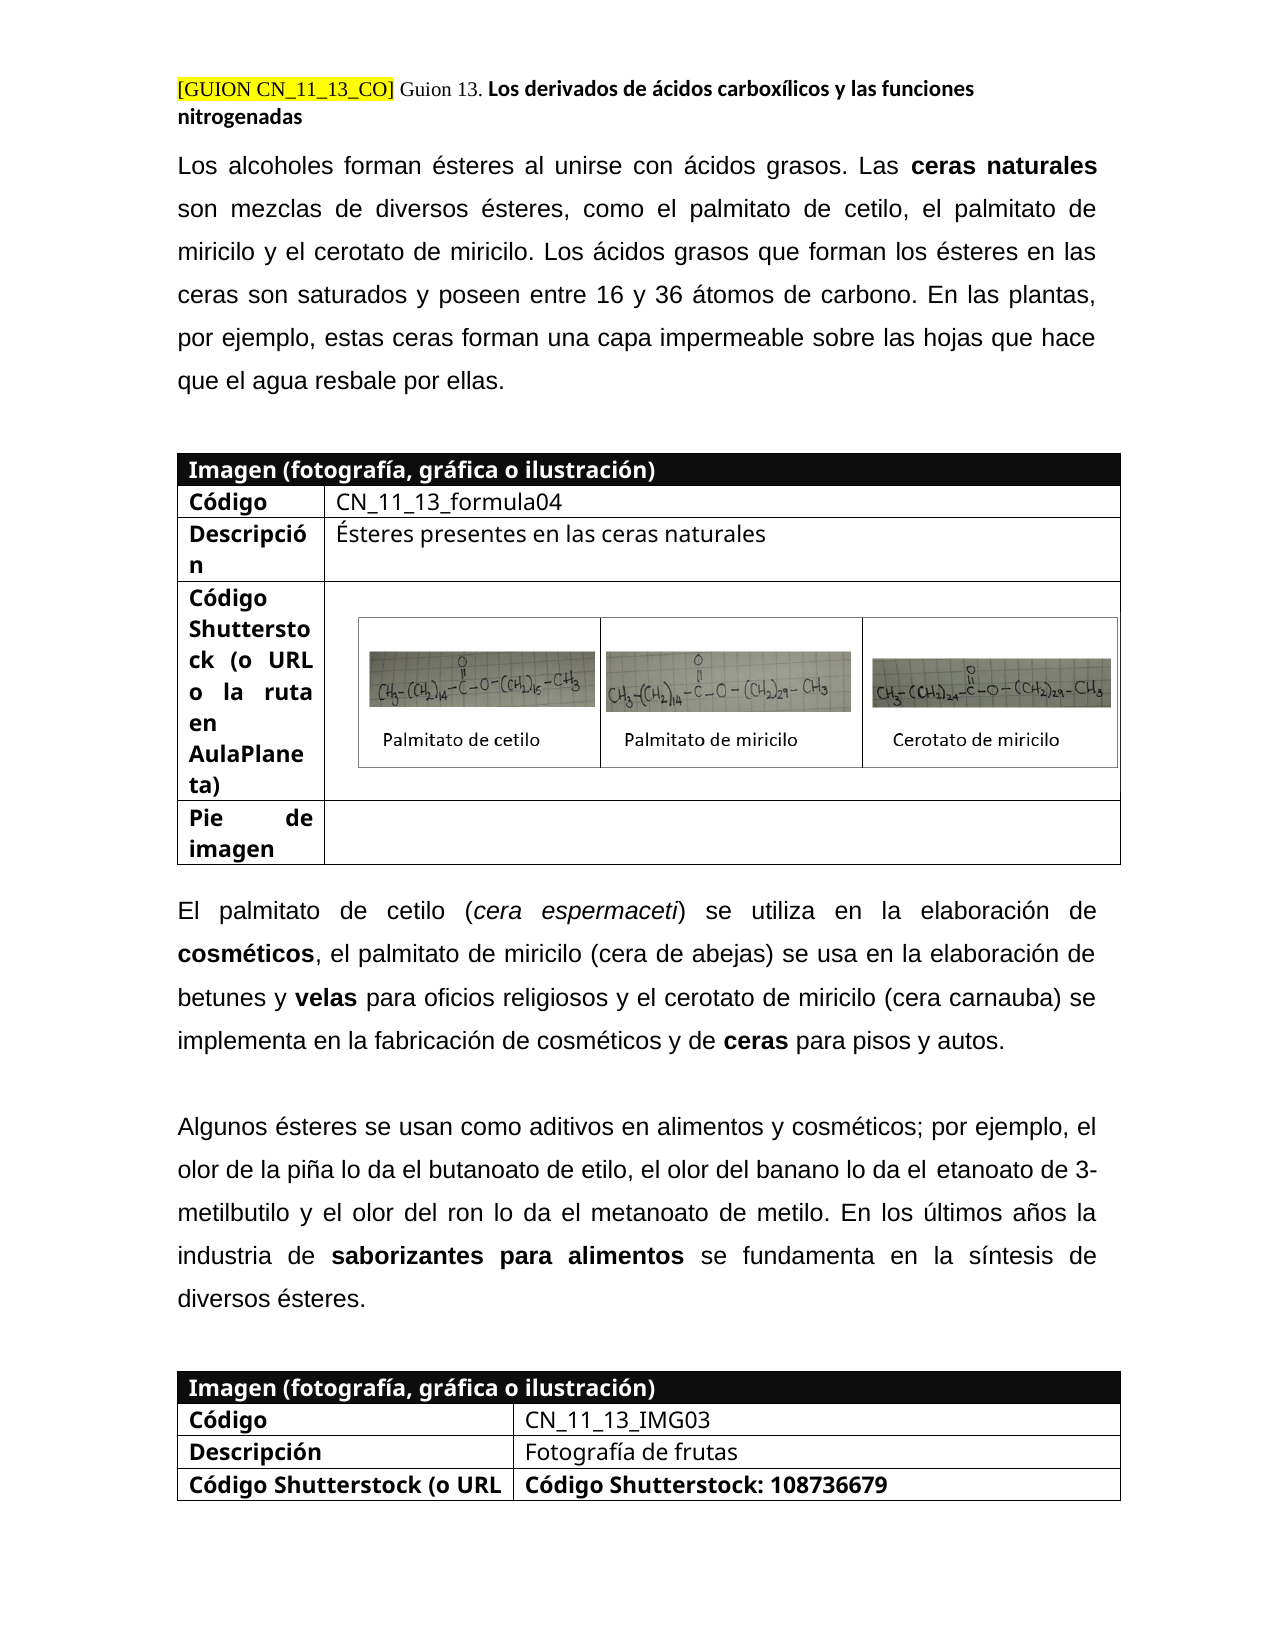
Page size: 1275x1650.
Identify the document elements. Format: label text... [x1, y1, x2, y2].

picture [335, 612, 1121, 792]
text Algunos ésteres se usan como aditivos en alimentos y cosméticos; por ejemplo, el olor de la piña lo da el butanoato de etilo, el olor del banano lo da el etanoato de 3-metilbutilo y el olor del ron lo da el metanoato de metilo. En los últimos años la industria de saborizantes para alimentos se fundamenta en la síntesis de diversos ésteres. [177, 1112, 1098, 1313]
table_cell Fotografía de frutas [514, 1436, 1120, 1467]
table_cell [514, 1469, 1120, 1500]
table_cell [178, 1469, 513, 1500]
table_cell [325, 801, 1120, 864]
table_cell Ésteres presentes en las ceras naturales [325, 518, 1120, 581]
table_header Imagen (fotografía, gráfica o ilustración) [178, 454, 1120, 485]
table_cell Código [178, 1404, 513, 1435]
table_cell Descripción [178, 518, 324, 581]
table_cell Código Shutterstock (o URL o la ruta en AulaPlaneta) [178, 582, 324, 800]
text El palmitato de cetilo (cera espermaceti) se utiliza en la elaboración de cosméticos, el palmitato de miricilo (cera de abejas) se usa en la elaboración de betunes y velas para oficios religiosos y el cerotato de miricilo (cera carnauba) se implementa en la fabricación de cosméticos y de ceras para pisos y autos. [177, 896, 1098, 1054]
table_cell Código [178, 486, 324, 517]
table_cell CN_11_13_IMG03 [514, 1404, 1120, 1435]
text Los alcoholes forman ésteres al unirse con ácidos grasos. Las ceras naturales son mezclas de diversos ésteres, como el palmitato de cetilo, el palmitato de miricilo y el cerotato de miricilo. Los ácidos grasos que forman los ésteres en las ceras son saturados y poseen entre 16 y 36 átomos de carbono. En las plantas, por ejemplo, estas ceras forman una capa impermeable sobre las hojas que hace que el agua resbale por ellas. [177, 151, 1098, 395]
table_cell Pie de imagen [178, 801, 324, 864]
table_cell CN_11_13_formula04 [325, 486, 1120, 517]
table_cell Descripción [178, 1436, 513, 1467]
table_cell [325, 582, 1120, 800]
table_header Imagen (fotografía, gráfica o ilustración) [178, 1372, 1120, 1403]
